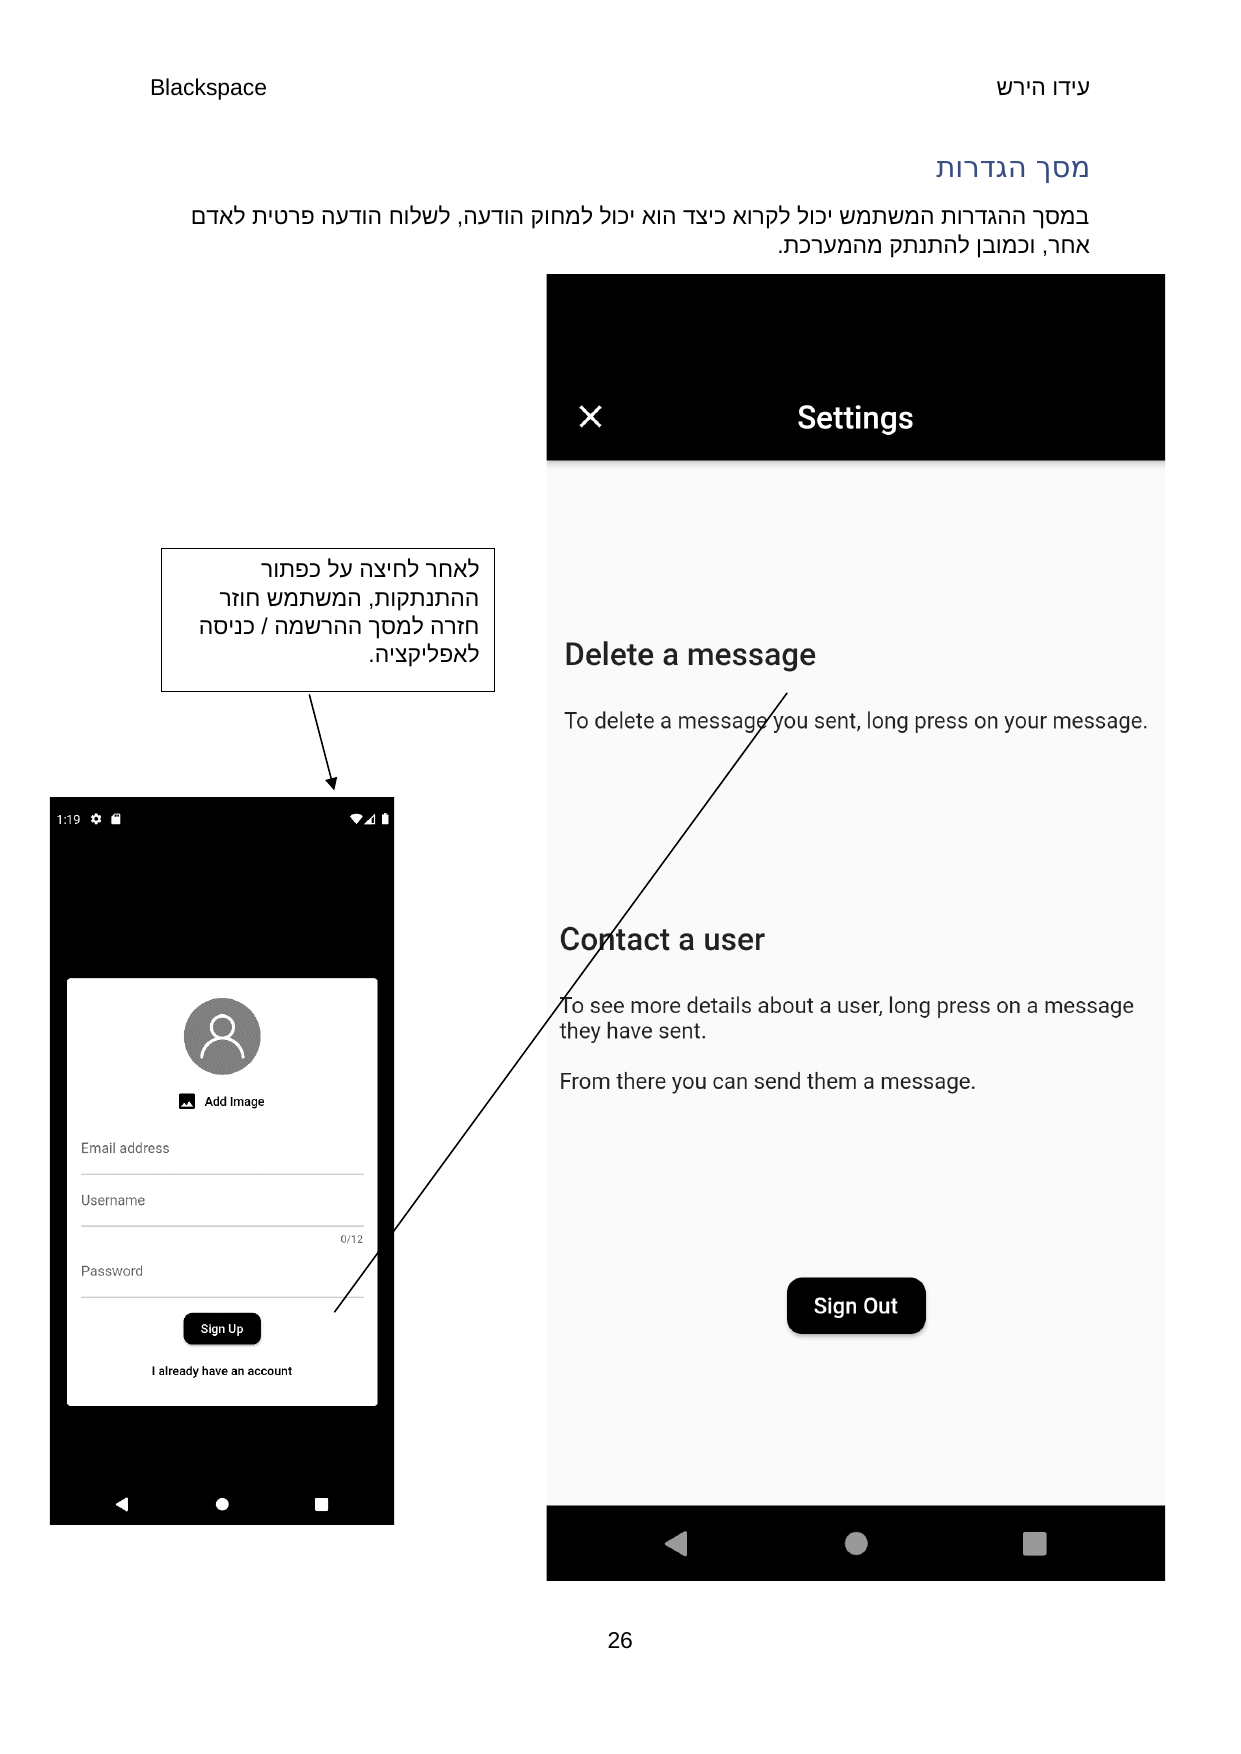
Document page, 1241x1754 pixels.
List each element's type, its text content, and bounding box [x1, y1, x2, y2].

picture [49, 797, 395, 1525]
text במסך ההגדרות המשתמש יכול לקרוא כיצד הוא יכול למחוק הודעה, לשלוח הודעה פרטית לאדם אחר, וכמובן להתנתק מהמערכת. [150, 203, 1090, 258]
picture [546, 274, 1166, 1581]
text מסך הגדרות [150, 150, 1090, 184]
